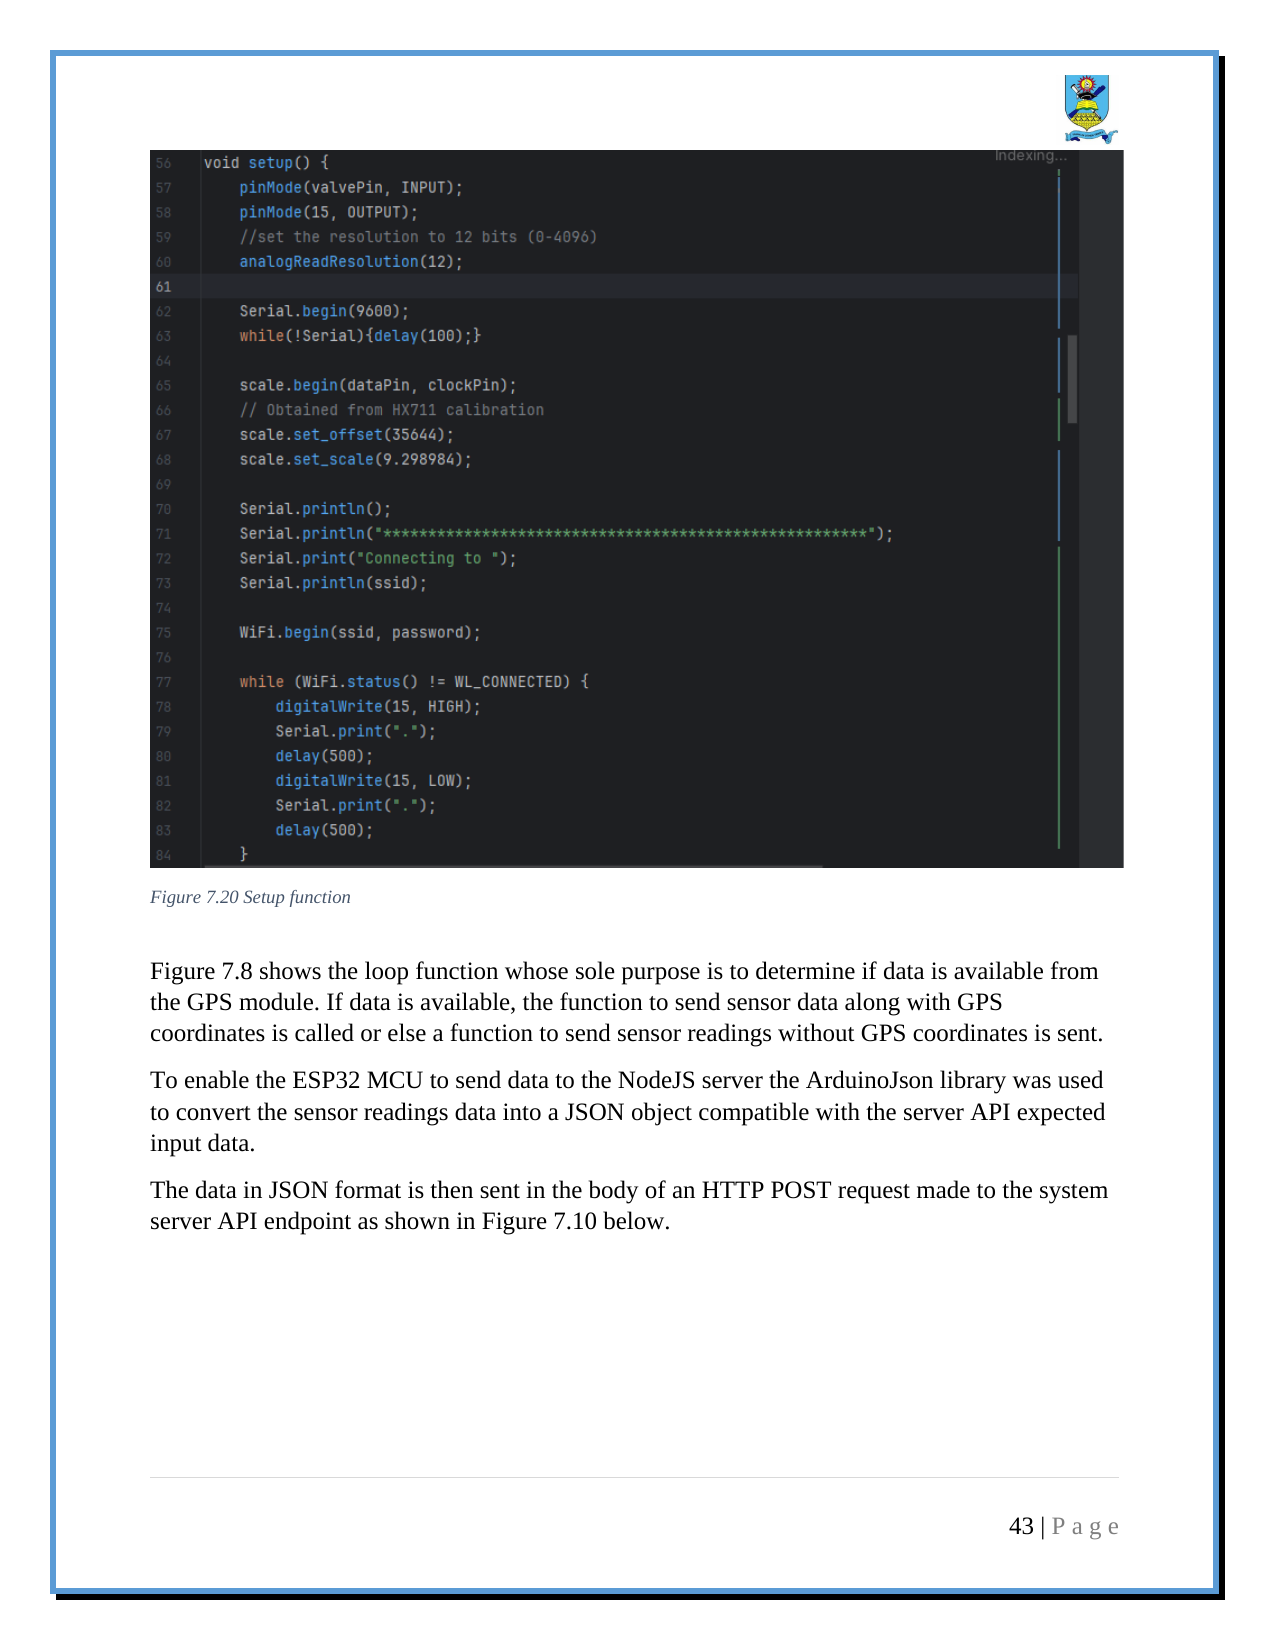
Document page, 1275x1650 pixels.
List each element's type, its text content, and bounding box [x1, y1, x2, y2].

picture [150, 150, 1124, 868]
picture [1056, 75, 1119, 145]
text Figure 7.8 shows the loop function whose sole purpose is to determine if data is available from the GPS module. If data is available, the function to send sensor data along with GPS coordinates is called or else a function to send sensor readings without GPS coordinates is sent. [150, 956, 1119, 1047]
text The data in JSON format is then sent in the body of an HTTP POST request made to the system server API endpoint as shown in Figure 7.10 below. [150, 1175, 1119, 1235]
text To enable the ESP32 MCU to send data to the NodeJS server the ArduinoJson library was used to convert the sensor readings data into a JSON object compatible with the server API expected input data. [150, 1066, 1119, 1156]
